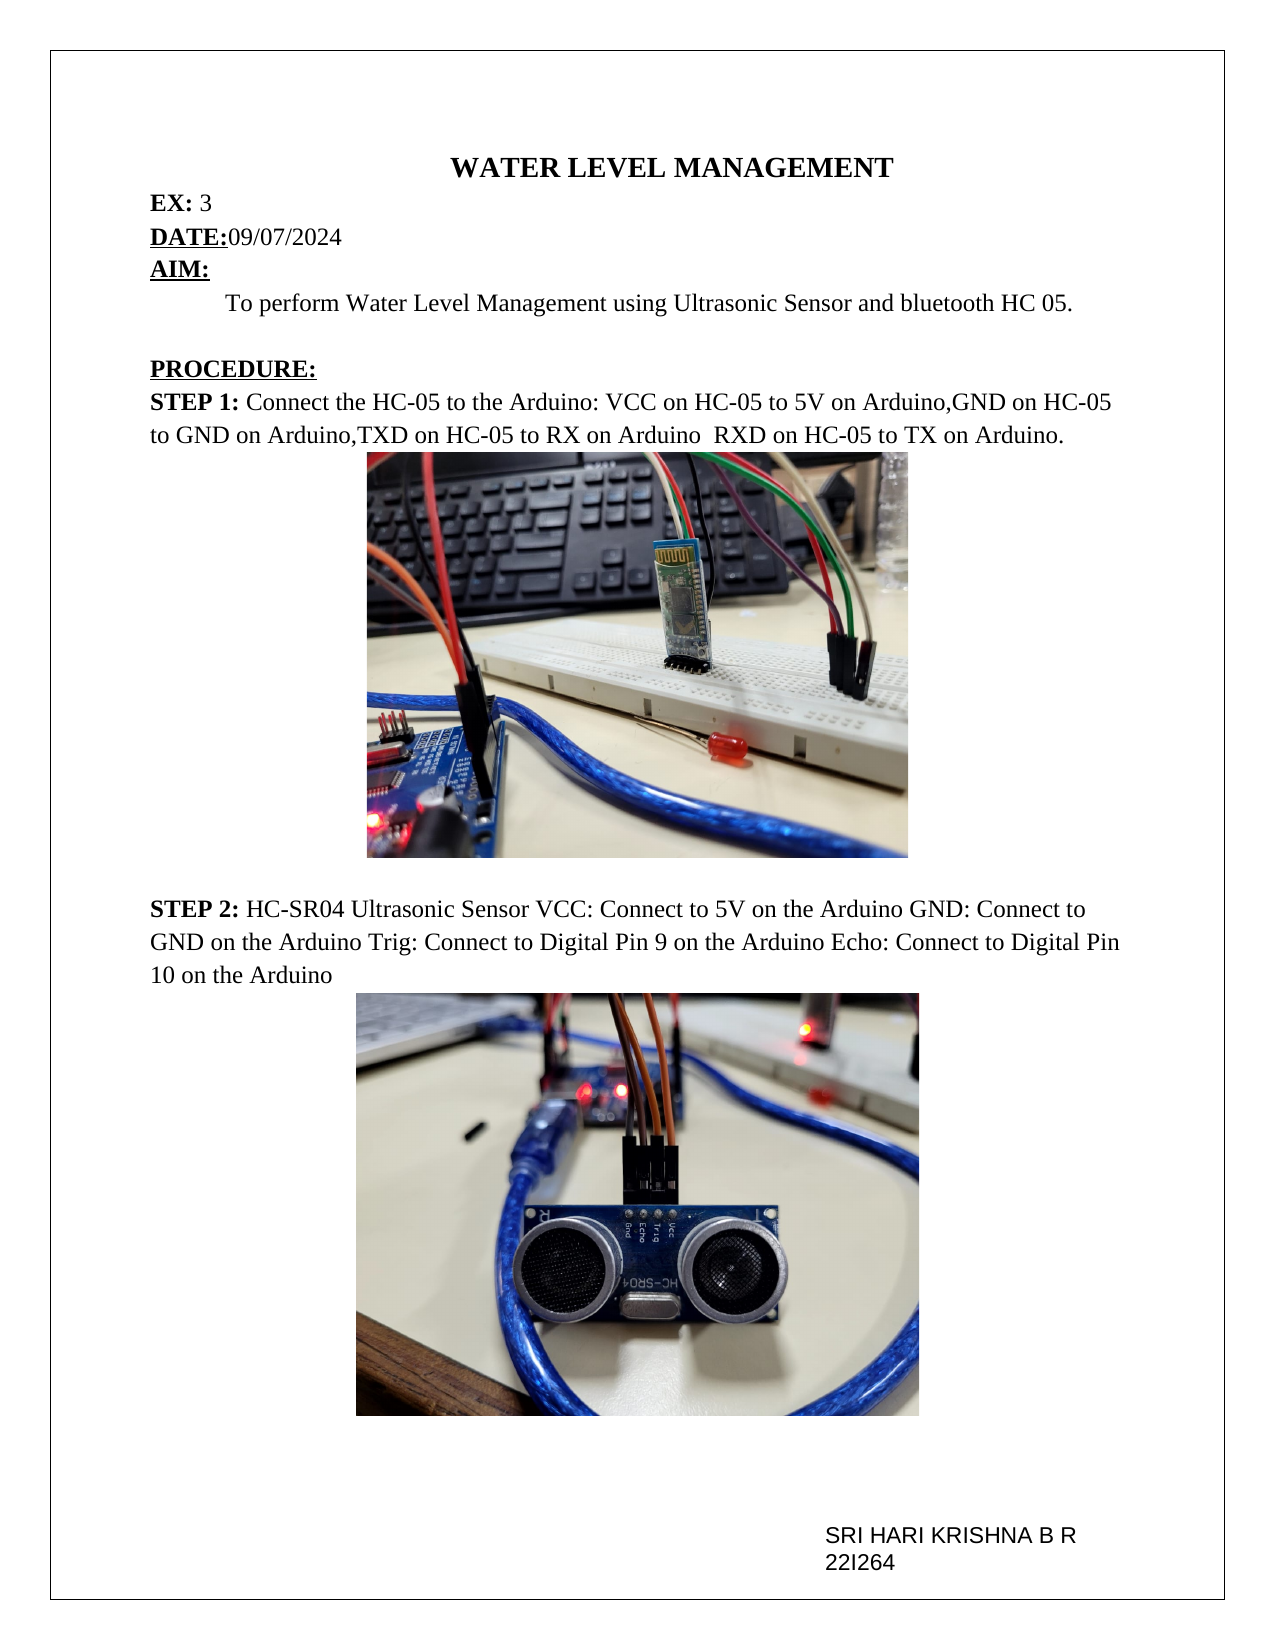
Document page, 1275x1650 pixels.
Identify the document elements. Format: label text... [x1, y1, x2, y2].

text WATER LEVEL MANAGEMENT [375, 150, 1125, 183]
text AIM: [150, 254, 1125, 283]
text STEP 2: HC-SR04 Ultrasonic Sensor VCC: Connect to 5V on the Arduino GND: Connect to GND on the Arduino Trig: Connect to Digital Pin 9 on the Arduino Echo: Connect to Digital Pin 10 on the Arduino [150, 894, 1125, 989]
text PROCEDURE: [150, 354, 1125, 382]
text EX: 3 [150, 188, 1125, 217]
picture [356, 993, 920, 1416]
text To perform Water Level Management using Ultrasonic Sensor and bluetooth HC 05. [150, 288, 1125, 316]
picture [366, 452, 909, 858]
text DATE:09/07/2024 [150, 222, 1125, 250]
text STEP 1: Connect the HC-05 to the Arduino: VCC on HC-05 to 5V on Arduino,GND on HC-05 to GND on Arduino,TXD on HC-05 to RX on Arduino RXD on HC-05 to TX on Arduino. [150, 387, 1125, 448]
